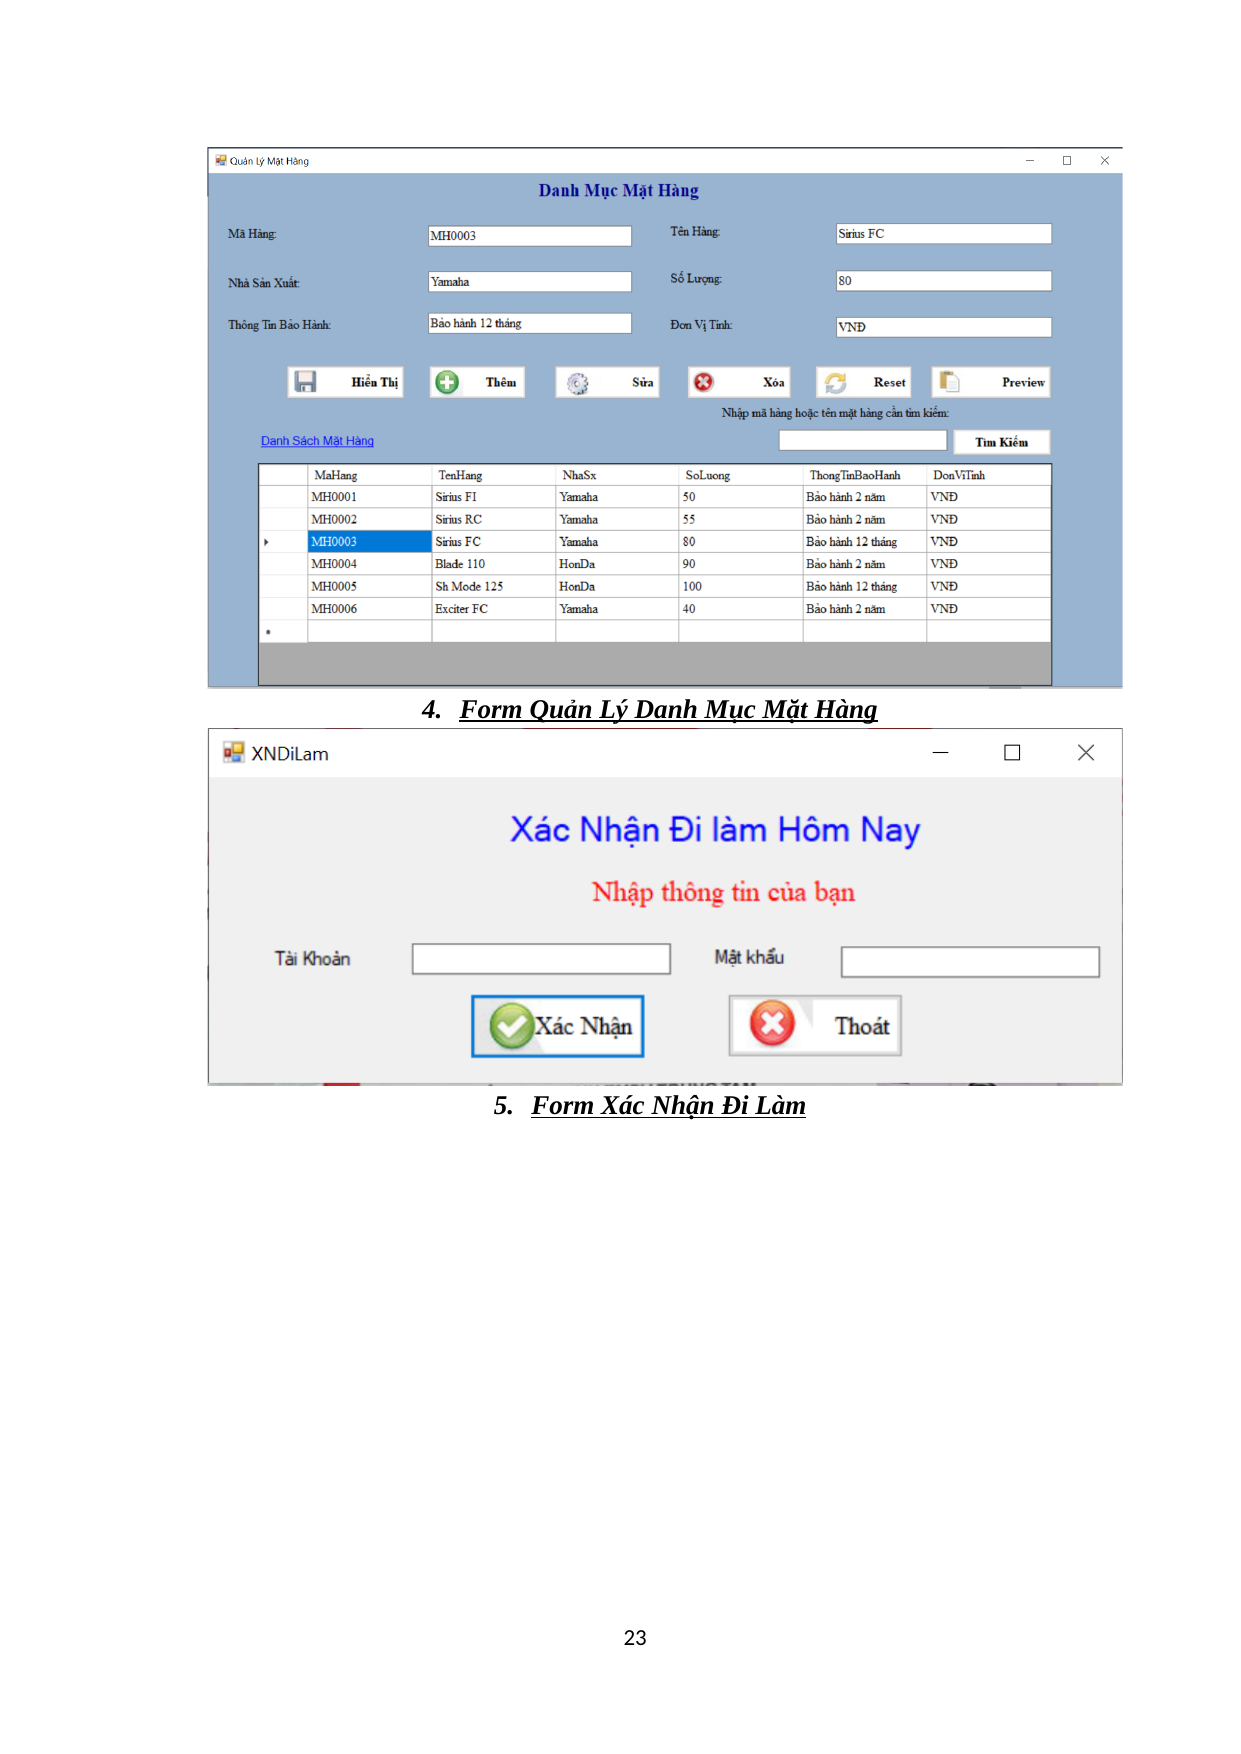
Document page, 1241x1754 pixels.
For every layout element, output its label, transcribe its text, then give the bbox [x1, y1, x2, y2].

list Form Quản Lý Danh Mục Mặt Hàng [207, 693, 1092, 724]
picture [207, 728, 1123, 1086]
list Form Xác Nhận Đi Làm [207, 1089, 1092, 1121]
picture [207, 147, 1123, 689]
